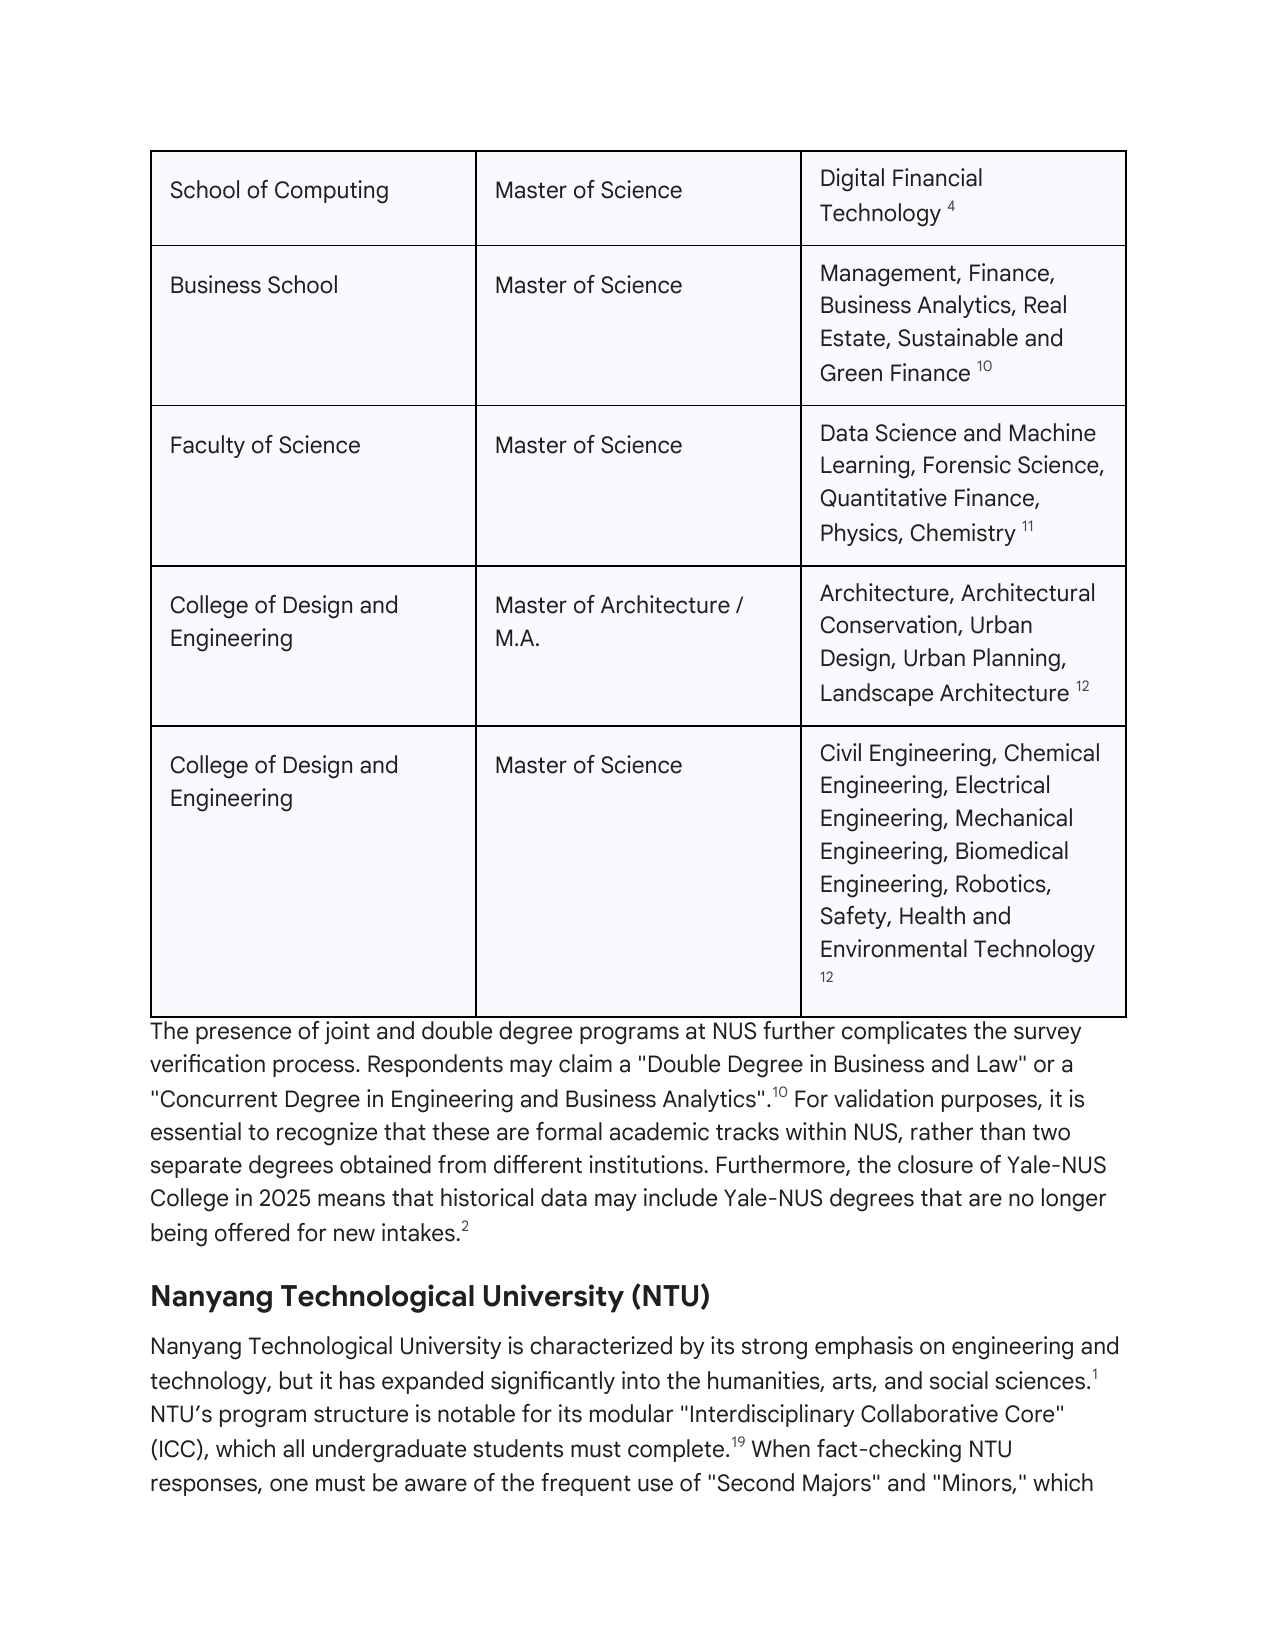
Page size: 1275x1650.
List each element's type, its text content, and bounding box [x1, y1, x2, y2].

table_cell Master of Architecture / M.A. [477, 567, 800, 725]
table_cell Master of Science [477, 727, 800, 1016]
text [150, 1332, 1125, 1498]
table_cell Master of Science [477, 152, 800, 245]
table_cell Architecture, Architectural Conservation, Urban Design, Urban Planning, Landscape Architecture 12 [802, 567, 1125, 725]
table_cell Business School [152, 246, 475, 405]
table_cell Faculty of Science [152, 406, 475, 565]
table_cell College of Design and Engineering [152, 727, 475, 1016]
table_cell Master of Science [477, 406, 800, 565]
table_cell College of Design and Engineering [152, 567, 475, 725]
table_cell Data Science and Machine Learning, Forensic Science, Quantitative Finance, Physics, Chemistry 11 [802, 406, 1125, 565]
table_cell Digital Financial Technology 4 [802, 152, 1125, 245]
table_cell School of Computing [152, 152, 475, 245]
subtitle Nanyang Technological University (NTU) [150, 1278, 1125, 1314]
table_cell Civil Engineering, Chemical Engineering, Electrical Engineering, Mechanical Engineering, Biomedical Engineering, Robotics, Safety, Health and Environmental Technology 12 [802, 727, 1125, 1016]
text The presence of joint and double degree programs at NUS further complicates the survey verification process. Respondents may claim a "Double Degree in Business and Law" or a "Concurrent Degree in Engineering and Business Analytics".10 For validation purposes, it is essential to recognize that these are formal academic tracks within NUS, rather than two separate degrees obtained from different institutions. Furthermore, the closure of Yale-NUS College in 2025 means that historical data may include Yale-NUS degrees that are no longer being offered for new intakes.2 [150, 1018, 1125, 1248]
table_cell Master of Science [477, 246, 800, 405]
table_cell Management, Finance, Business Analytics, Real Estate, Sustainable and Green Finance 10 [802, 246, 1125, 405]
